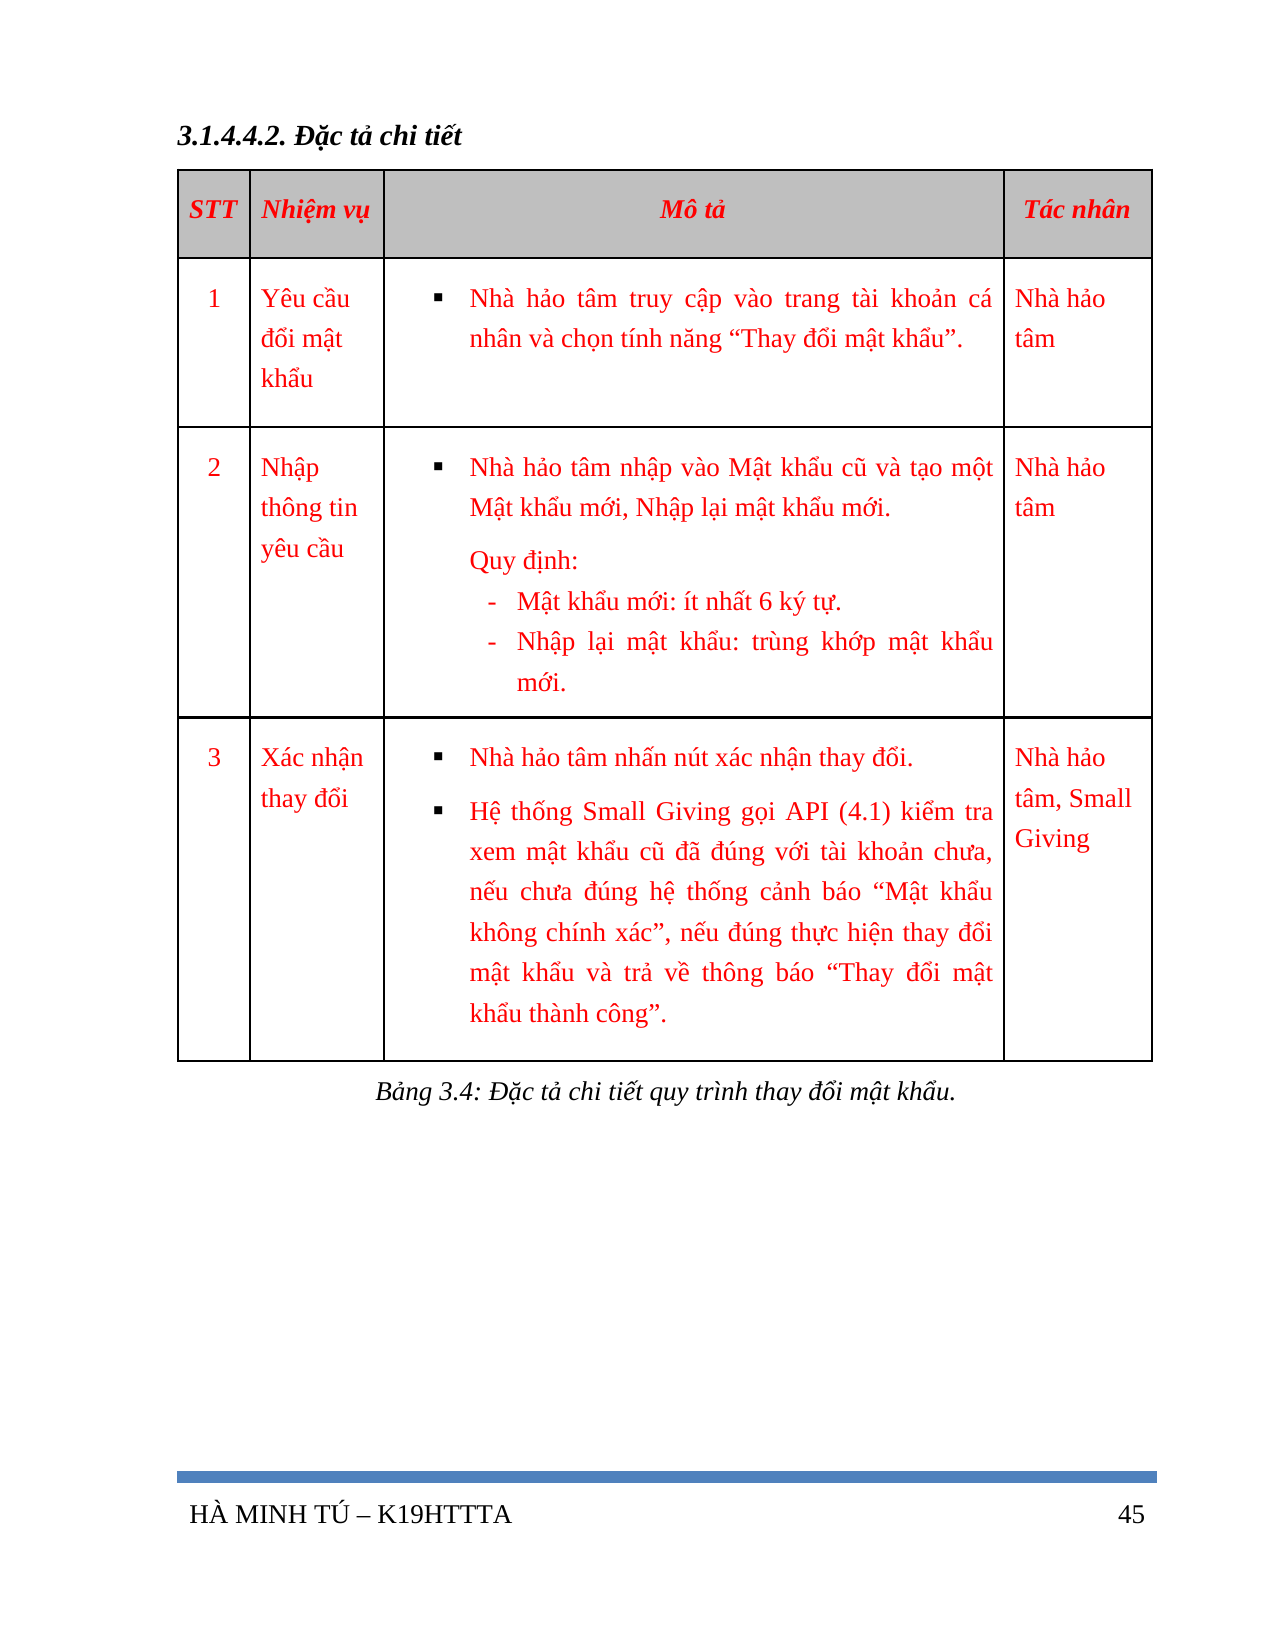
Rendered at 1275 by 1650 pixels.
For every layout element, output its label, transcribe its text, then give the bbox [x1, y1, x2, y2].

table_cell 3 [179, 719, 249, 1060]
table_cell Nhà hảo tâm nhập vào Mật khẩu cũ và tạo một Mật khẩu mới, Nhập lại mật khẩu mới. Quy định: Mật khẩu mới: ít nhất 6 ký tự. Nhập lại mật khẩu: trùng khớp mật khẩu mới. [385, 428, 1003, 716]
table_cell Nhập thông tin yêu cầu [251, 428, 383, 716]
table_cell Nhà hảo tâm, Small Giving [1005, 719, 1151, 1060]
table_cell Yêu cầu đổi mật khẩu [251, 259, 383, 426]
table_cell Nhà hảo tâm nhấn nút xác nhận thay đổi. Hệ thống Small Giving gọi API (4.1) kiểm tra xem mật khẩu cũ đã đúng với tài khoản chưa, nếu chưa đúng hệ thống cảnh báo “Mật khẩu không chính xác”, nếu đúng thực hiện thay đổi mật khẩu và trả về thông báo “Thay đổi mật khẩu thành công”. [385, 719, 1003, 1060]
table_header Nhiệm vụ [251, 171, 383, 257]
text Bảng 3.4: Đặc tả chi tiết quy trình thay đổi mật khẩu. [177, 1075, 1157, 1106]
table_cell 2 [179, 428, 249, 716]
table_cell Nhà hảo tâm truy cập vào trang tài khoản cá nhân và chọn tính năng “Thay đổi mật khẩu”. [385, 259, 1003, 426]
table_cell Nhà hảo tâm [1005, 259, 1151, 426]
table_header Mô tả [385, 171, 1003, 257]
table_cell Nhà hảo tâm [1005, 428, 1151, 716]
table_cell 1 [179, 259, 249, 426]
table_header STT [179, 171, 249, 257]
text 3.1.4.4.2. Đặc tả chi tiết [177, 118, 1157, 152]
table_header Tác nhân [1005, 171, 1151, 257]
table_cell Xác nhận thay đổi [251, 719, 383, 1060]
